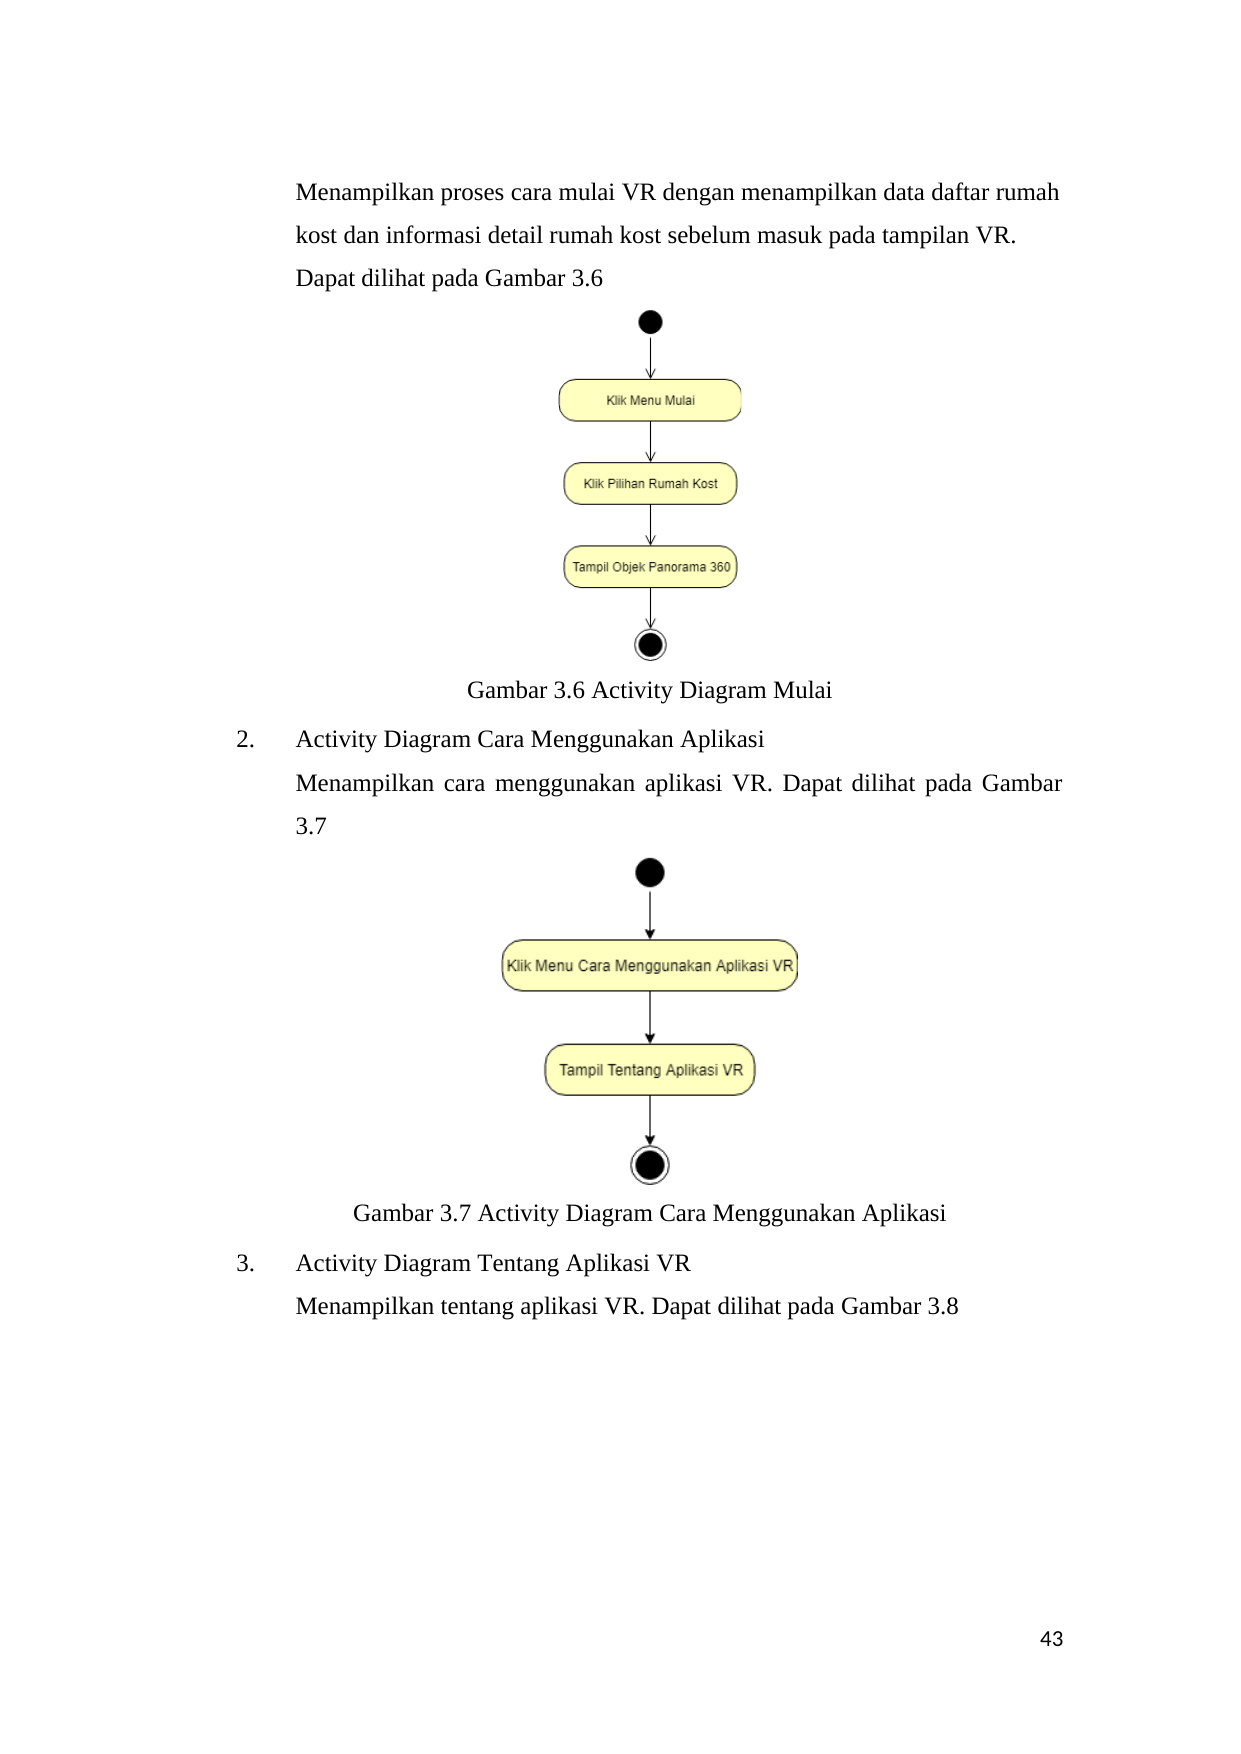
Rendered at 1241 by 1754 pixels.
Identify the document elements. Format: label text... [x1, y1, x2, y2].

list Activity Diagram Cara Menggunakan Aplikasi [236, 724, 1063, 753]
list Menampilkan cara menggunakan aplikasi VR. Dapat dilihat pada Gambar 3.7 [295, 768, 1063, 839]
picture [501, 853, 798, 1185]
picture [558, 306, 742, 661]
list Activity Diagram Tentang Aplikasi VR [236, 1248, 1063, 1277]
list Menampilkan tentang aplikasi VR. Dapat dilihat pada Gambar 3.8 [295, 1291, 1063, 1320]
text Gambar 3.6 Activity Diagram Mulai [236, 675, 1063, 704]
list Menampilkan proses cara mulai VR dengan menampilkan data daftar rumah kost dan informasi detail rumah kost sebelum masuk pada tampilan VR. Dapat dilihat pada Gambar 3.6 [295, 177, 1063, 292]
